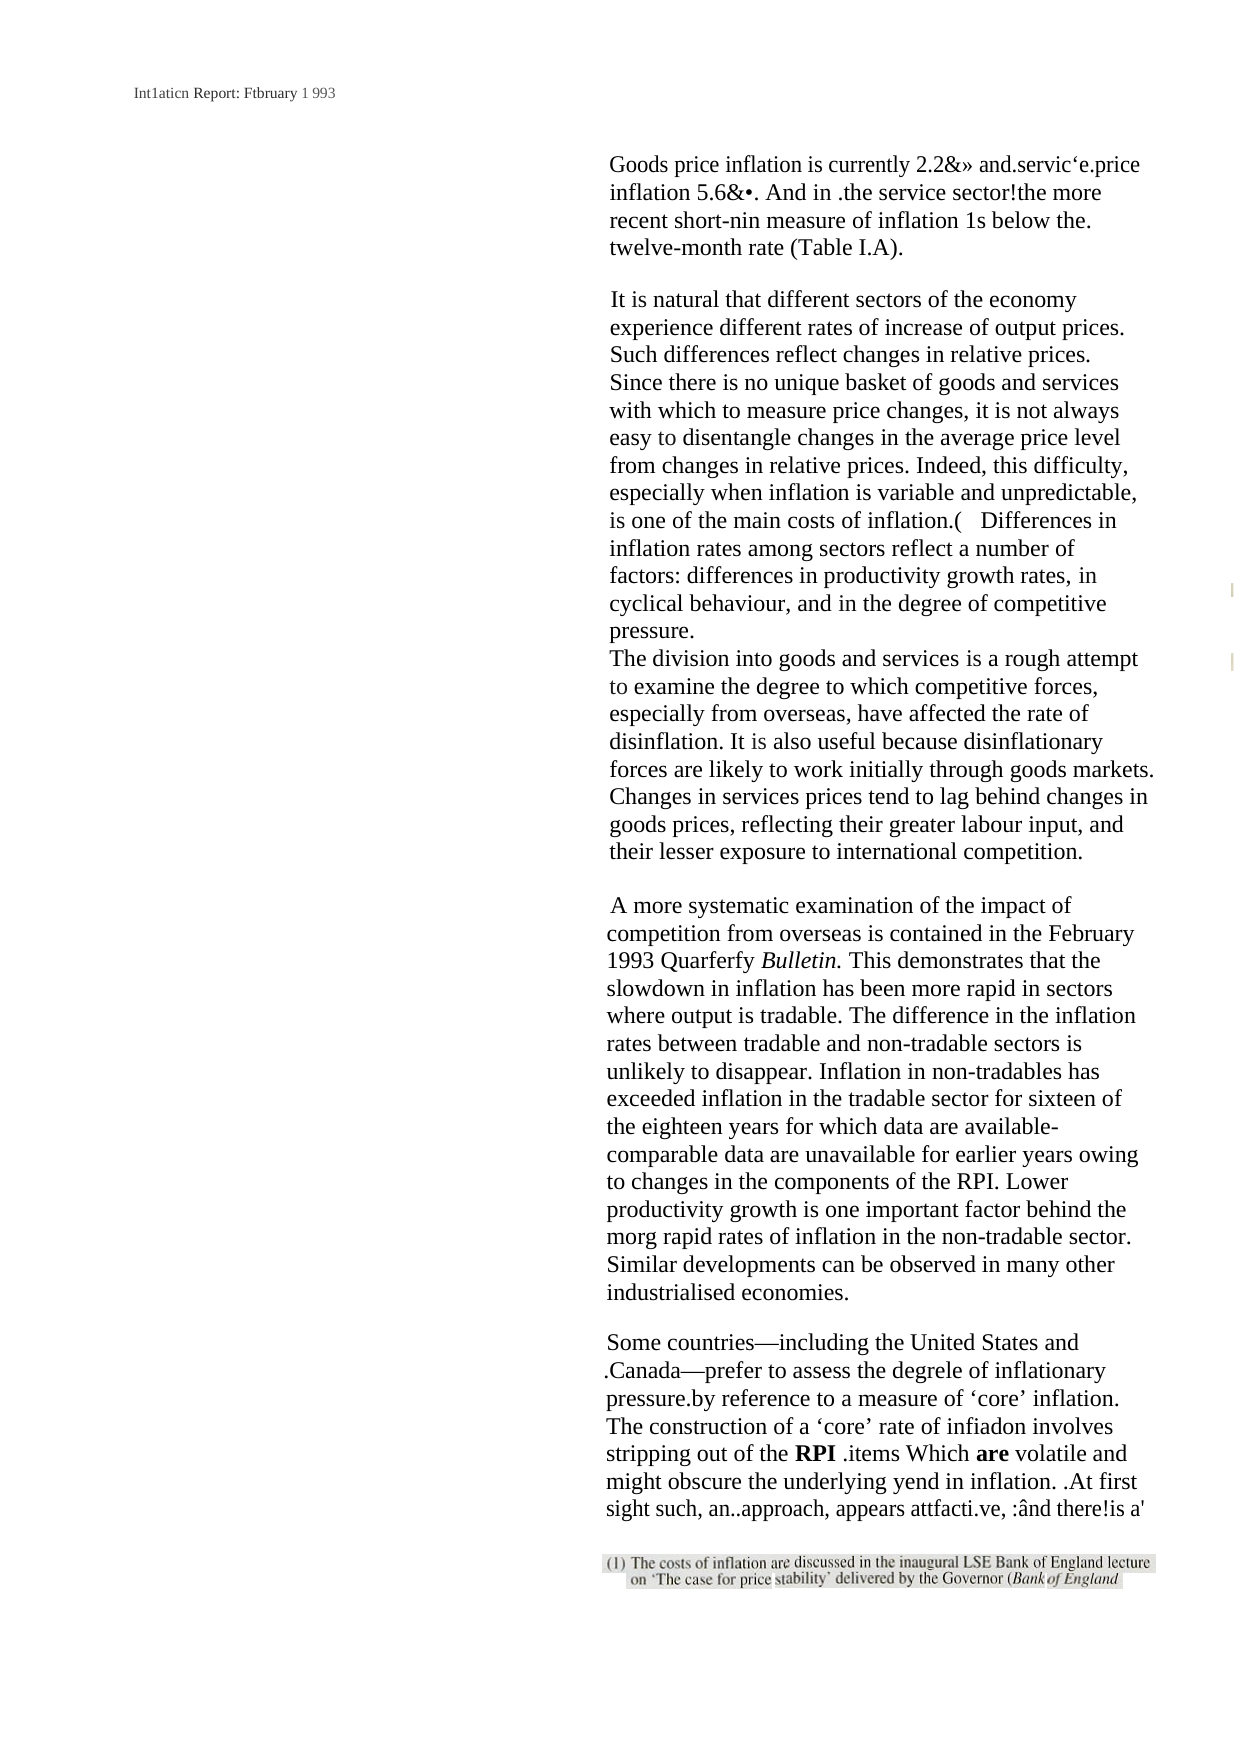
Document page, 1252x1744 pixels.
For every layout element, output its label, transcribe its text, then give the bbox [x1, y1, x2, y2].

text The division into goods and services is a rough attempt to examine the degree to which competitive forces, especially from overseas, have affected the rate of disinflation. It is also useful because disinflationary forces are likely to work initially through goods markets. Changes in services prices tend to lag behind changes in goods prices, reflecting their greater labour input, and their lesser exposure to international competition. [609, 644, 1157, 865]
text Int1aticn Report: Ftbruary 1 993 [133, 83, 1245, 101]
text Goods price inflation is currently 2.2&» and.servic‘e.price inflation 5.6&•. And in .the service sector!the more recent short-nin measure of inflation 1s below the. twelve-month rate (Table I.A). [609, 150, 1146, 261]
text A more systematic examination of the impact of competition from overseas is contained in the February 1993 Quarferfy Bulletin. This demonstrates that the slowdown in inflation has been more rapid in sectors where output is tradable. The difference in the inflation rates between tradable and non-tradable sectors is unlikely to disappear. Inflation in non-tradables has exceeded inflation in the tradable sector for sixteen of the eighteen years for which data are available- comparable data are unavailable for earlier years owing to changes in the components of the RPI. Lower productivity growth is one important factor behind the morg rapid rates of inflation in the non-tradable sector. Similar developments can be observed in many other industrialised economies. [606, 891, 1146, 1305]
text Since there is no unique basket of goods and services with which to measure price changes, it is not always easy to disentangle changes in the average price level from changes in relative prices. Indeed, this difficulty, especially when inflation is variable and unpredictable, is one of the main costs of inflation.( Differences in inflation rates among sectors reflect a number of factors: differences in productivity growth rates, in cyclical behaviour, and in the degree of competitive pressure. [609, 368, 1147, 644]
text Some countries—including the United States and [606, 1328, 1245, 1356]
picture [602, 1554, 1156, 1589]
text It is natural that different sectors of the economy experience different rates of increase of output prices. Such differences reflect changes in relative prices. [609, 285, 1128, 368]
text .Canada—prefer to assess the degrele of inflationary pressure.by reference to a measure of ‘core’ inflation. The construction of a ‘core’ rate of infiadon involves stripping out of the RPI .items Which are volatile and might obscure the underlying yend in inflation. .At first sight such, an..approach, appears attfacti.ve, :ând there!is a' [603, 1356, 1148, 1522]
